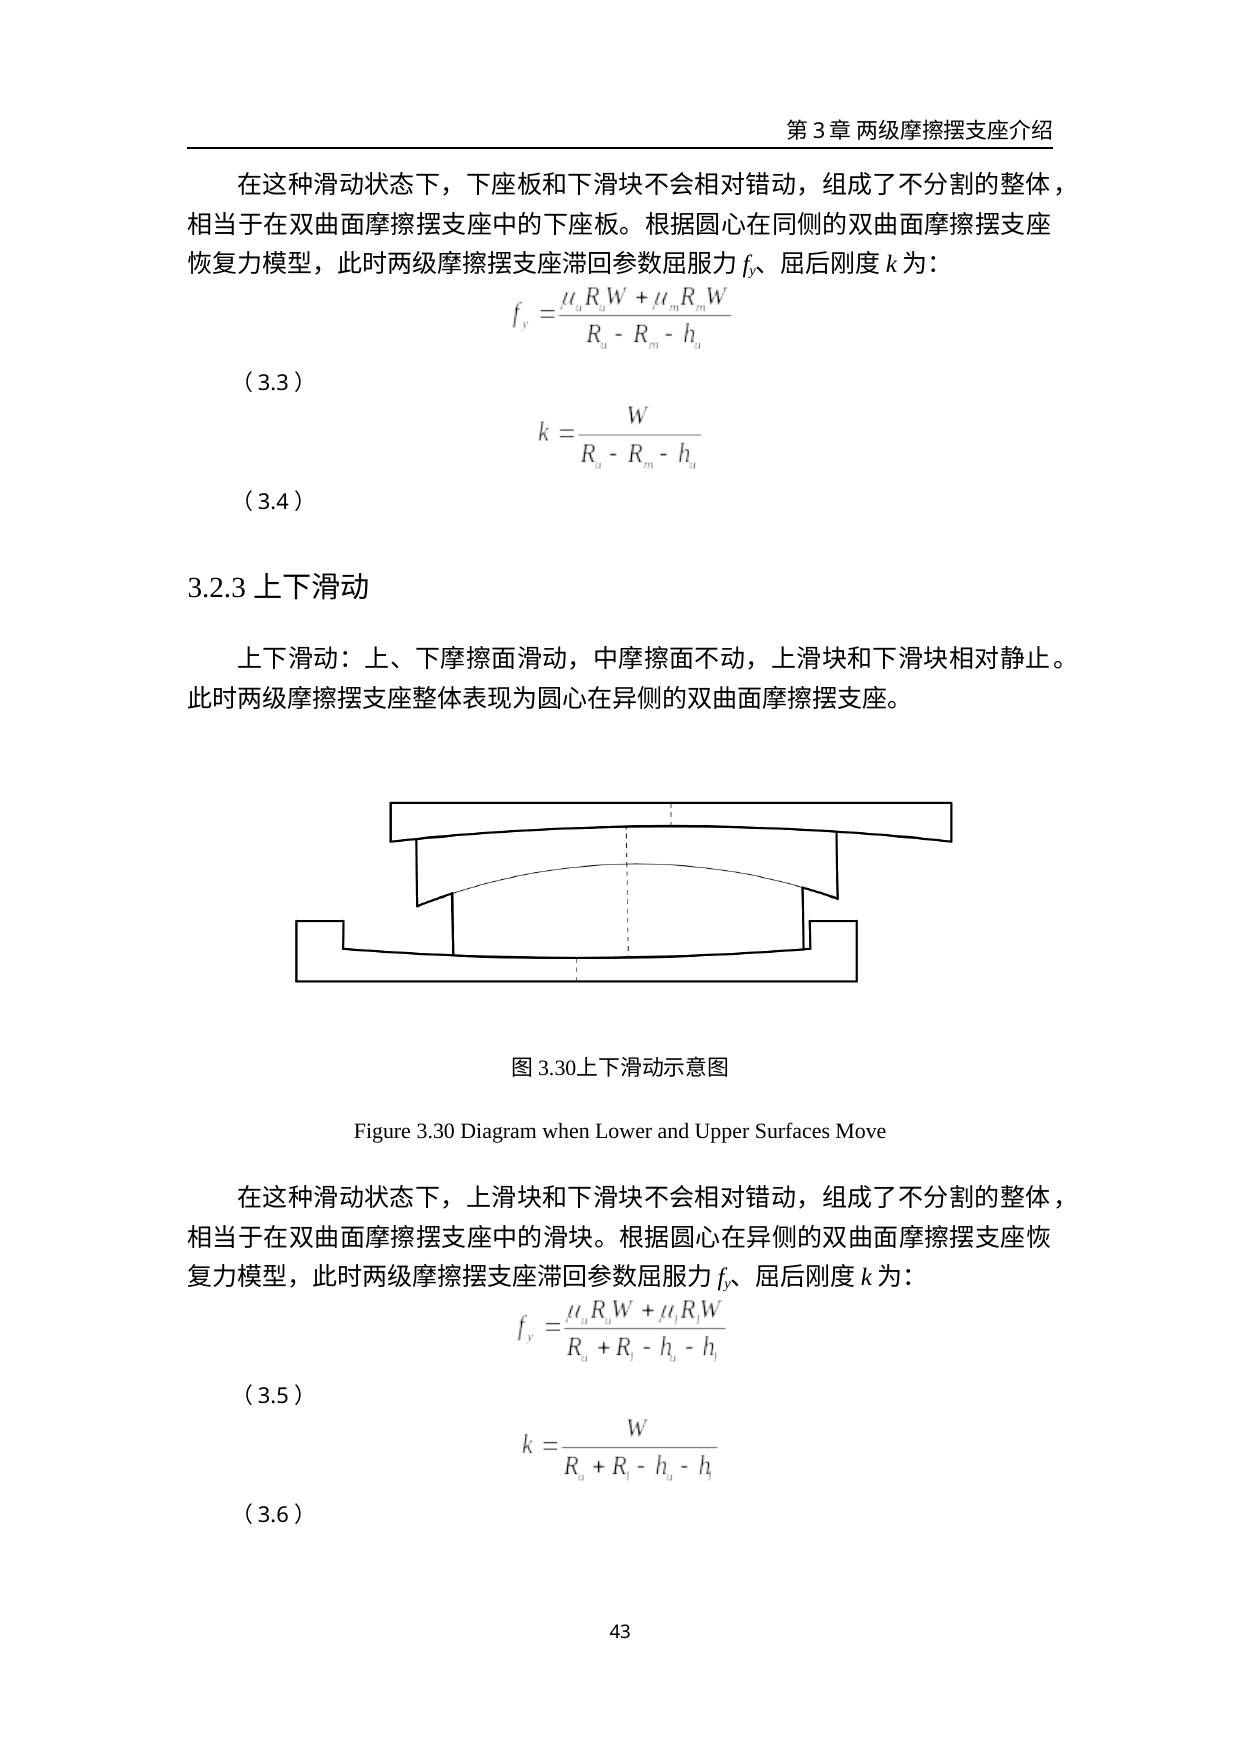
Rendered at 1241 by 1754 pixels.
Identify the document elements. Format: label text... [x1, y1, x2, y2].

text 在这种滑动状态下，上滑块和下滑块不会相对错动，组成了不分割的整体，相当于在双曲面摩擦摆支座中的滑块。根据圆心在异侧的双曲面摩擦摆支座恢复力模型，此时两级摩擦摆支座滞回参数屈服力fy、屈后刚度k为： [187, 1176, 1053, 1295]
picture [274, 716, 966, 996]
text 在这种滑动状态下，下座板和下滑块不会相对错动，组成了不分割的整体，相当于在双曲面摩擦摆支座中的下座板。根据圆心在同侧的双曲面摩擦摆支座恢复力模型，此时两级摩擦摆支座滞回参数屈服力fy、屈后刚度k为： [187, 163, 1053, 282]
text 上下滑动：上、下摩擦面滑动，中摩擦面不动，上滑块和下滑块相对静止。此时两级摩擦摆支座整体表现为圆心在异侧的双曲面摩擦摆支座。 [187, 637, 1053, 716]
subtitle 上下滑动 [187, 545, 1053, 624]
